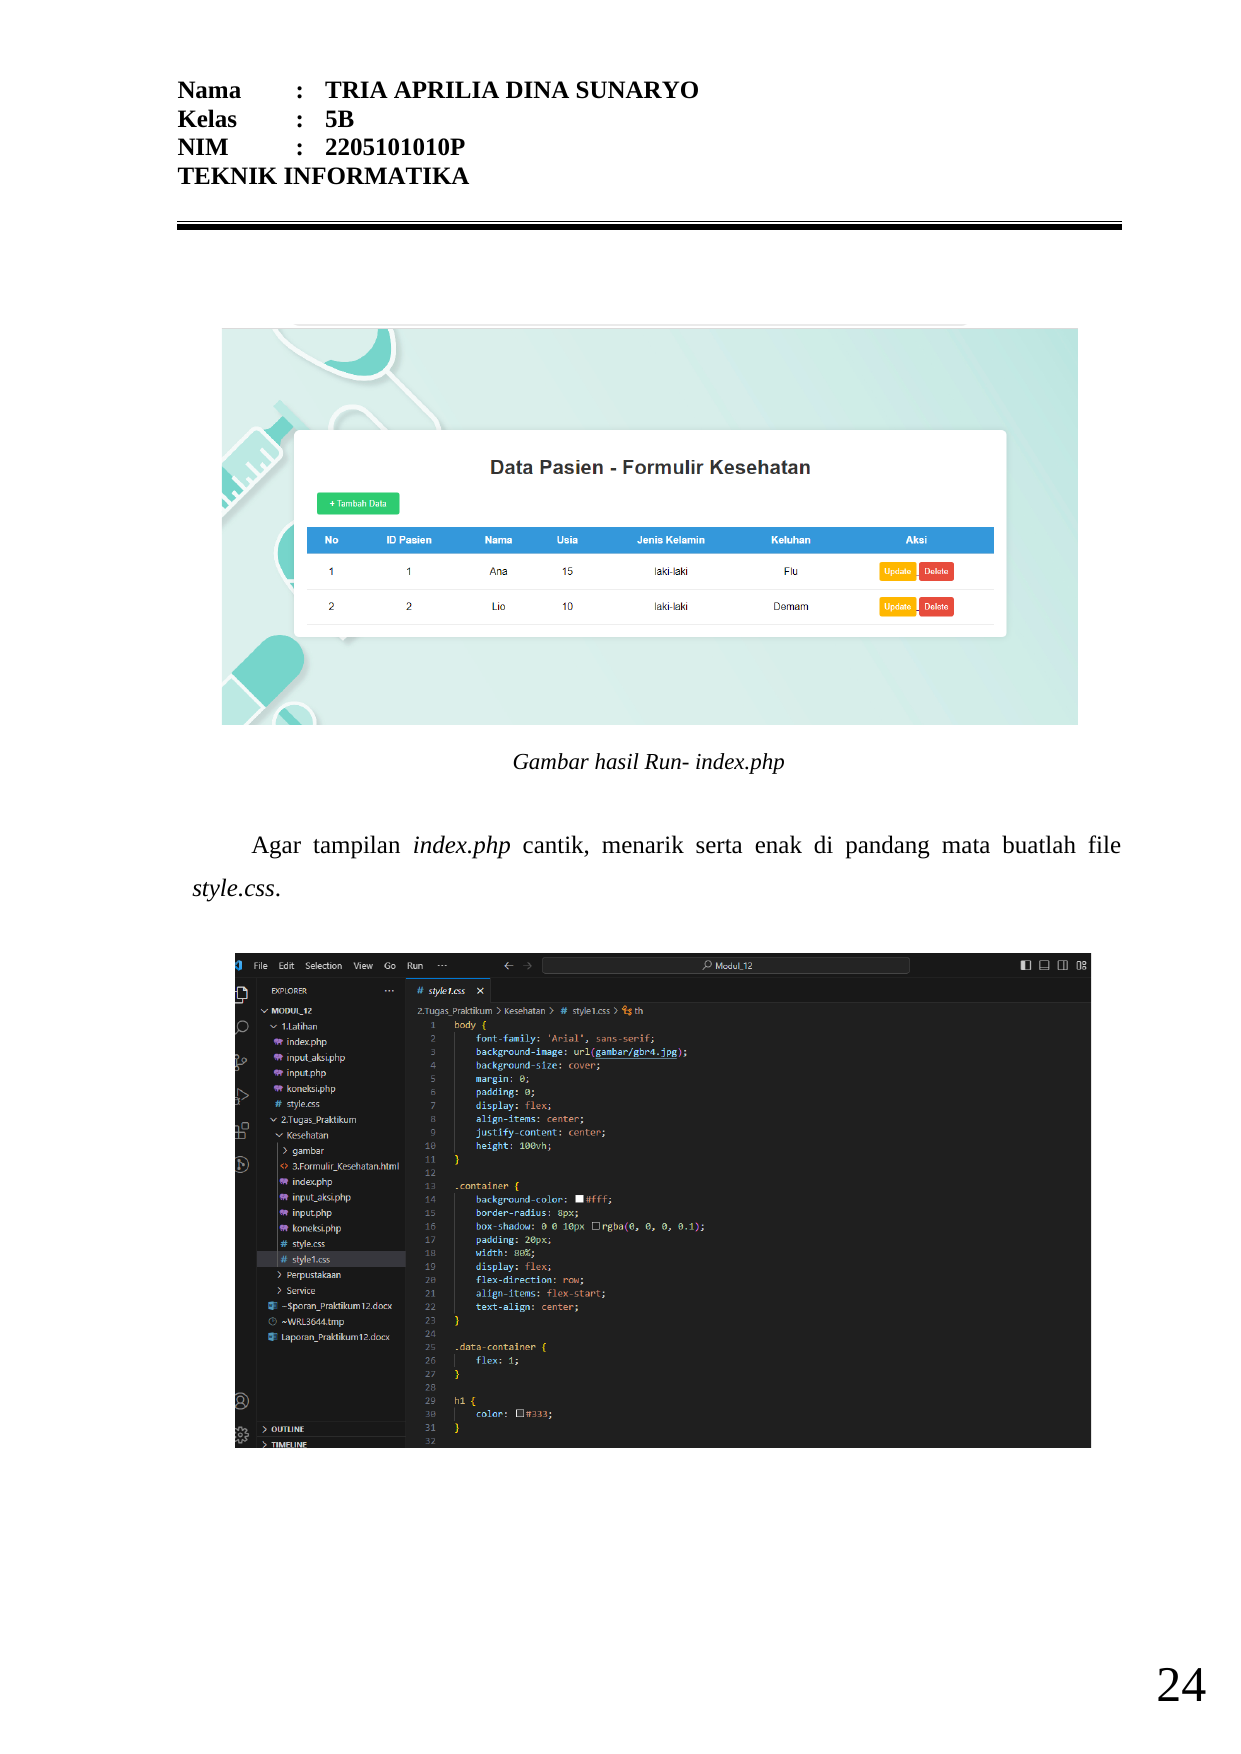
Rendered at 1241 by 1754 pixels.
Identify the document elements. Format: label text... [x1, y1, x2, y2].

picture [235, 953, 1092, 1448]
picture [221, 324, 1078, 725]
text Gambar hasil Run- index.php [177, 748, 1122, 774]
list Agar tampilan index.php cantik, menarik serta enak di pandang mata buatlah file style.css. [192, 830, 1122, 902]
